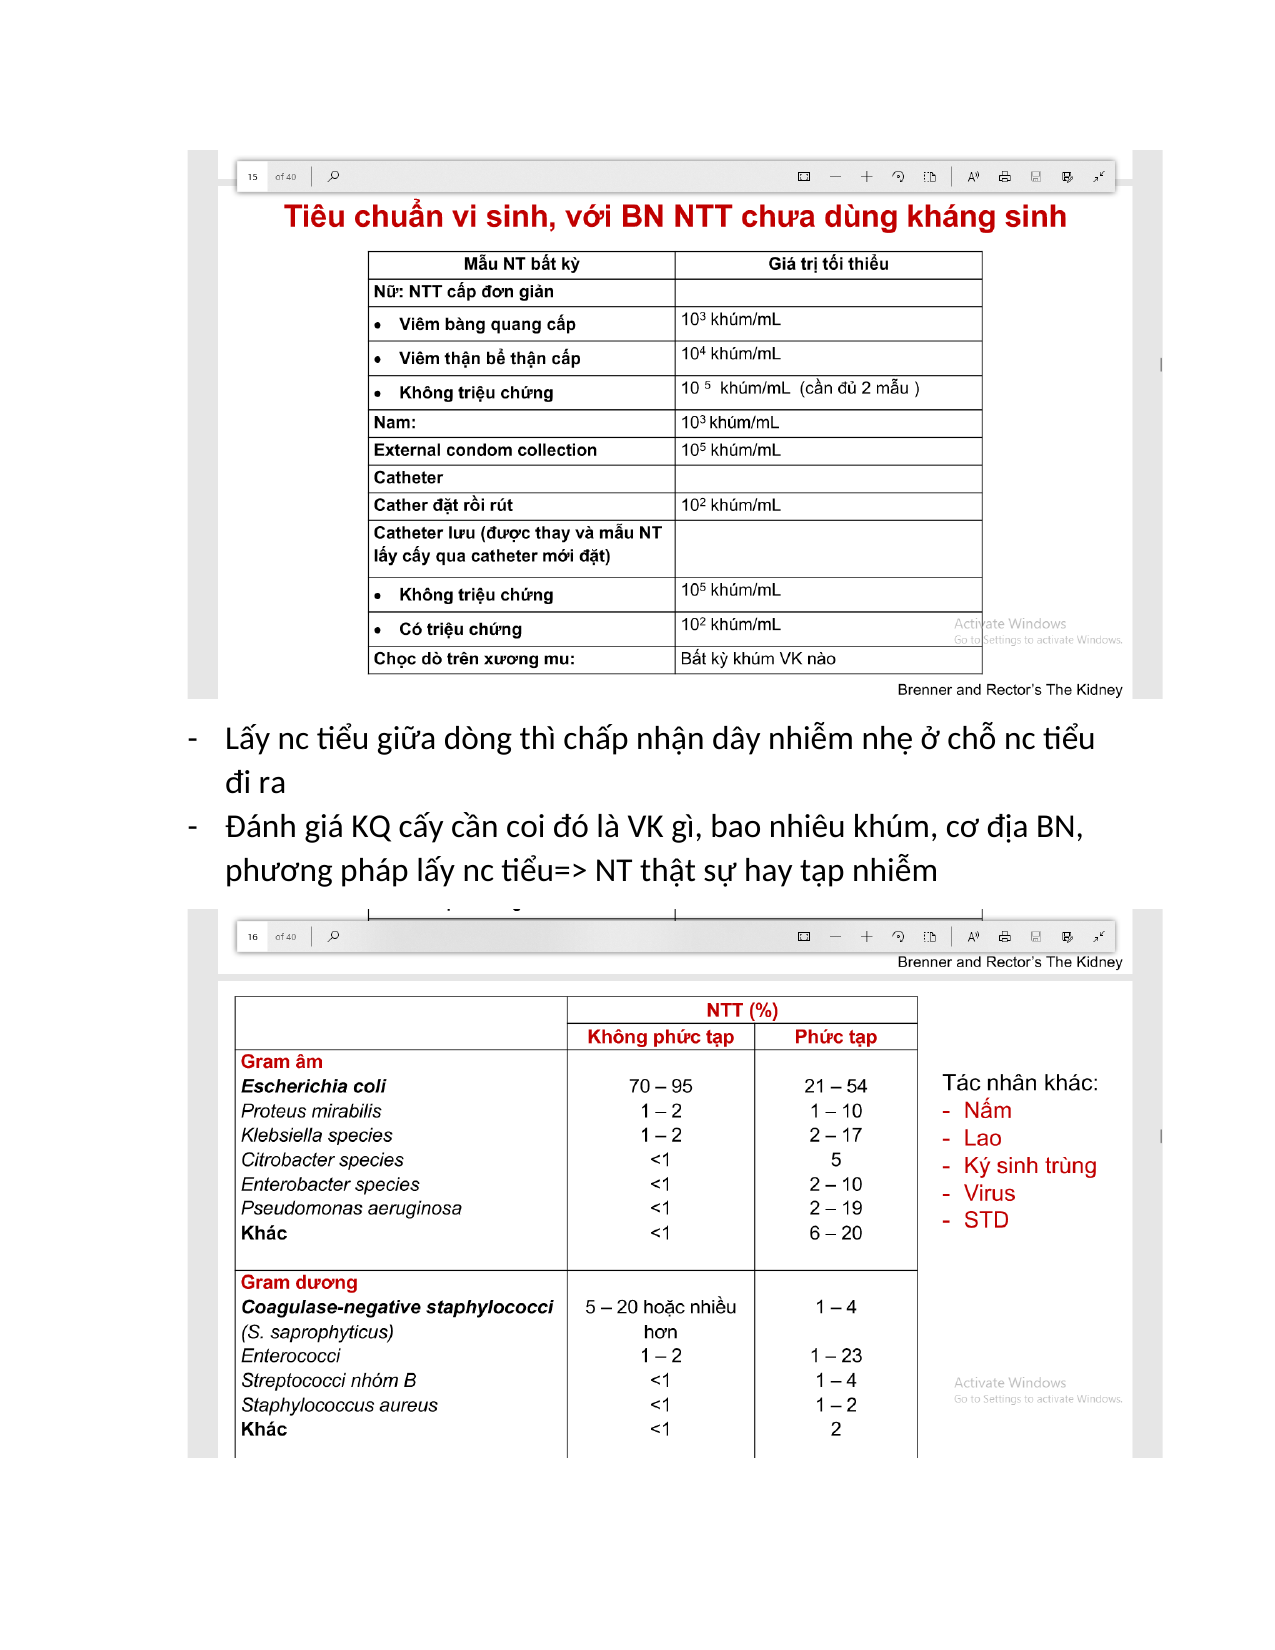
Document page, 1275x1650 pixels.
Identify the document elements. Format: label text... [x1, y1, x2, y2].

list Lấy nc tiểu giữa dòng thì chấp nhận dây nhiễm nhẹ ở chỗ nc tiểu đi ra [187, 717, 1125, 802]
list Đánh giá KQ cấy cần coi đó là VK gì, bao nhiêu khúm, cơ địa BN, phương pháp lấy nc tiểu=> NT thật sự hay tạp nhiễm [187, 805, 1125, 889]
picture [187, 150, 1163, 699]
picture [187, 909, 1163, 1458]
